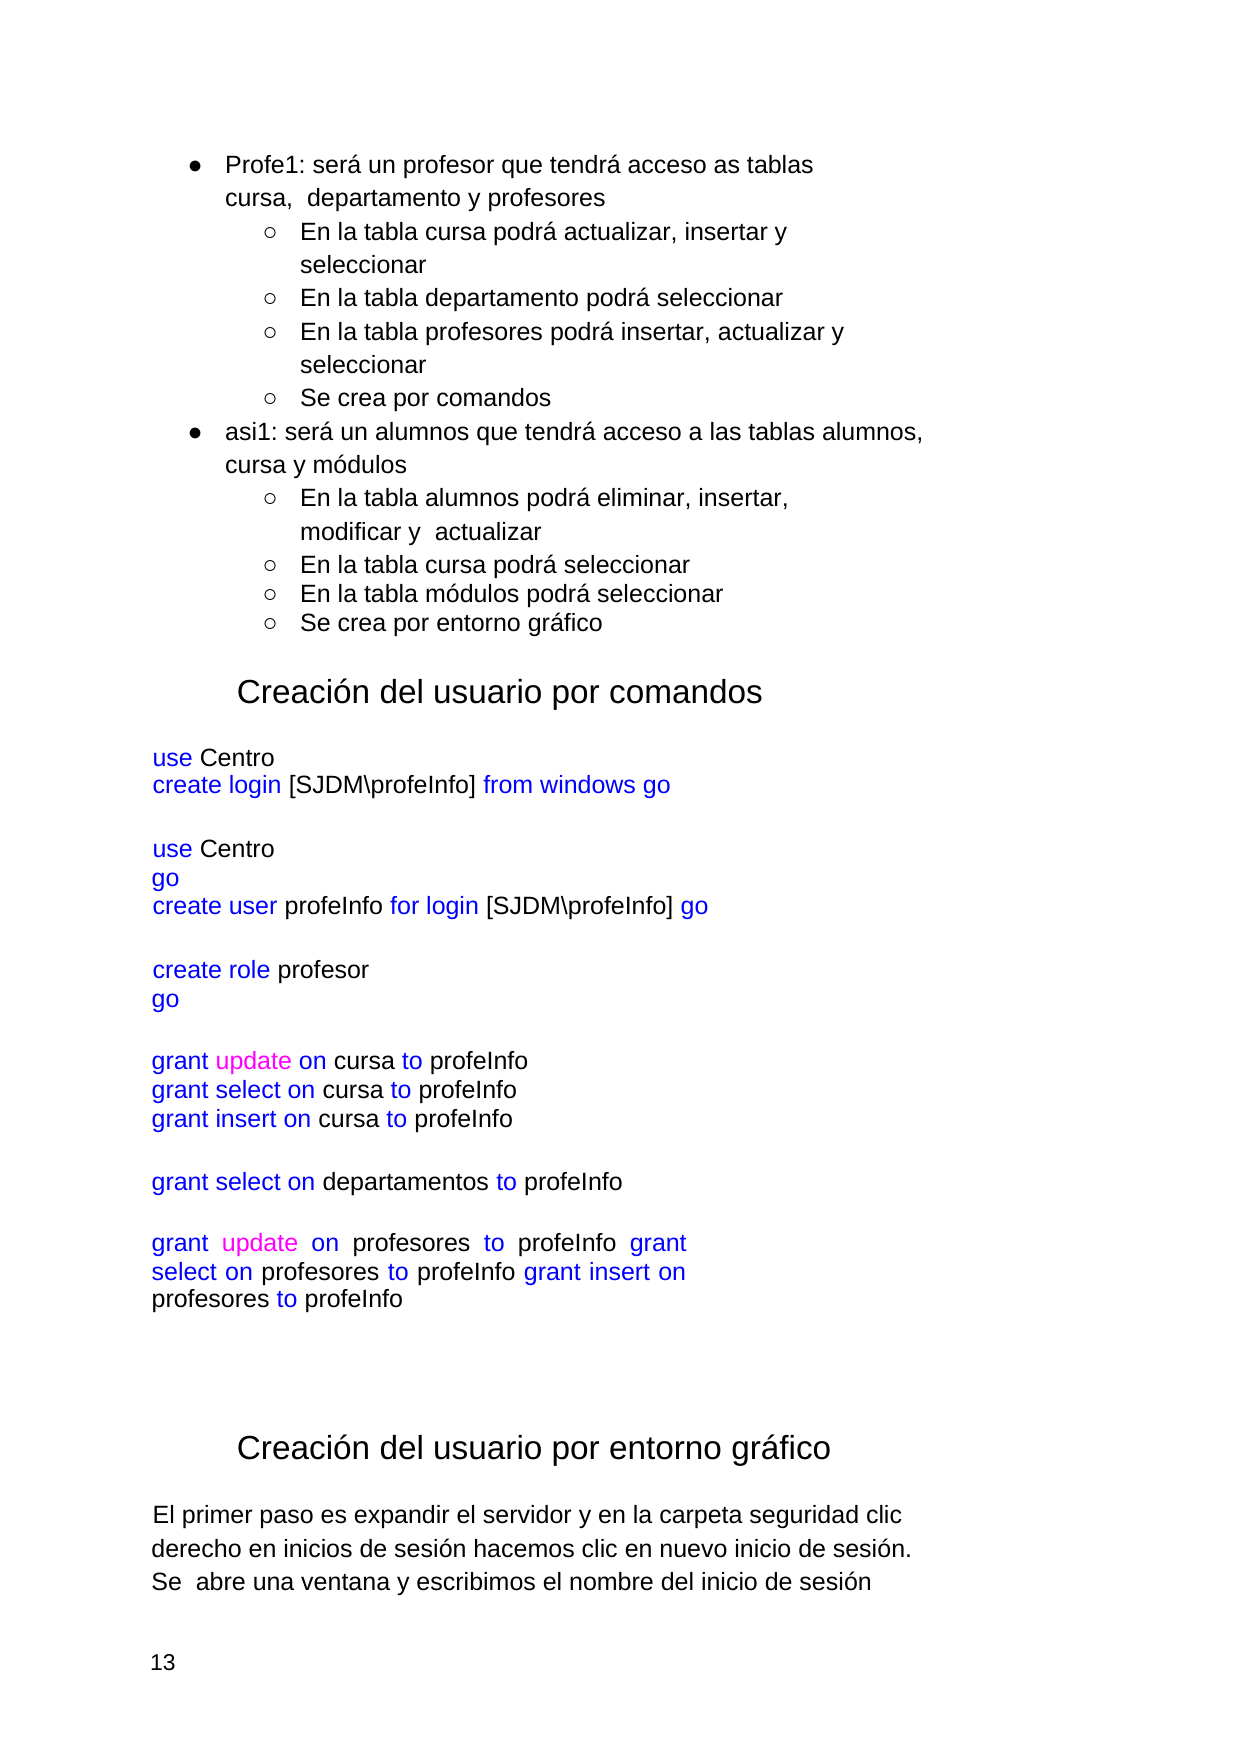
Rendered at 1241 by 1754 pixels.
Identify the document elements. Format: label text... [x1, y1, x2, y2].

text go [151, 863, 1090, 892]
text create user profeInfo for login [SJDM\profeInfo] go [151, 892, 847, 920]
list En la tabla cursa podrá actualizar, insertar y seleccionar [262, 217, 874, 279]
list Profe1: será un profesor que tendrá acceso as tablas cursa, departamento y profesores [187, 150, 849, 212]
list Se crea por entorno gráfico [262, 607, 1090, 636]
text grant update on profesores to profeInfo grant select on profesores to profeInfo grant insert on profesores to profeInfo [151, 1229, 687, 1313]
text Creación del usuario por comandos [237, 672, 1090, 710]
list En la tabla módulos podrá seleccionar [262, 579, 1090, 607]
text grant insert on cursa to profeInfo [151, 1104, 1090, 1133]
list En la tabla cursa podrá seleccionar [262, 550, 1090, 579]
text Creación del usuario por entorno gráfico [237, 1428, 1090, 1467]
text grant select on departamentos to profeInfo [151, 1167, 1090, 1196]
text grant update on cursa to profeInfo [151, 1046, 1090, 1075]
list En la tabla profesores podrá insertar, actualizar y seleccionar [262, 317, 932, 379]
text use Centro [152, 743, 1090, 772]
text create role profesor [152, 955, 1090, 983]
list En la tabla departamento podrá seleccionar [262, 283, 874, 312]
list asi1: será un alumnos que tendrá acceso a las tablas alumnos, cursa y módulos [187, 417, 932, 479]
text go [151, 983, 1090, 1012]
text create login [SJDM\profeInfo] from windows go [151, 772, 735, 799]
list Se crea por comandos [262, 383, 932, 412]
text grant select on cursa to profeInfo [151, 1075, 1090, 1104]
text use Centro [152, 834, 1090, 863]
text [151, 1501, 946, 1596]
list En la tabla alumnos podrá eliminar, insertar, modificar y actualizar [262, 483, 882, 545]
